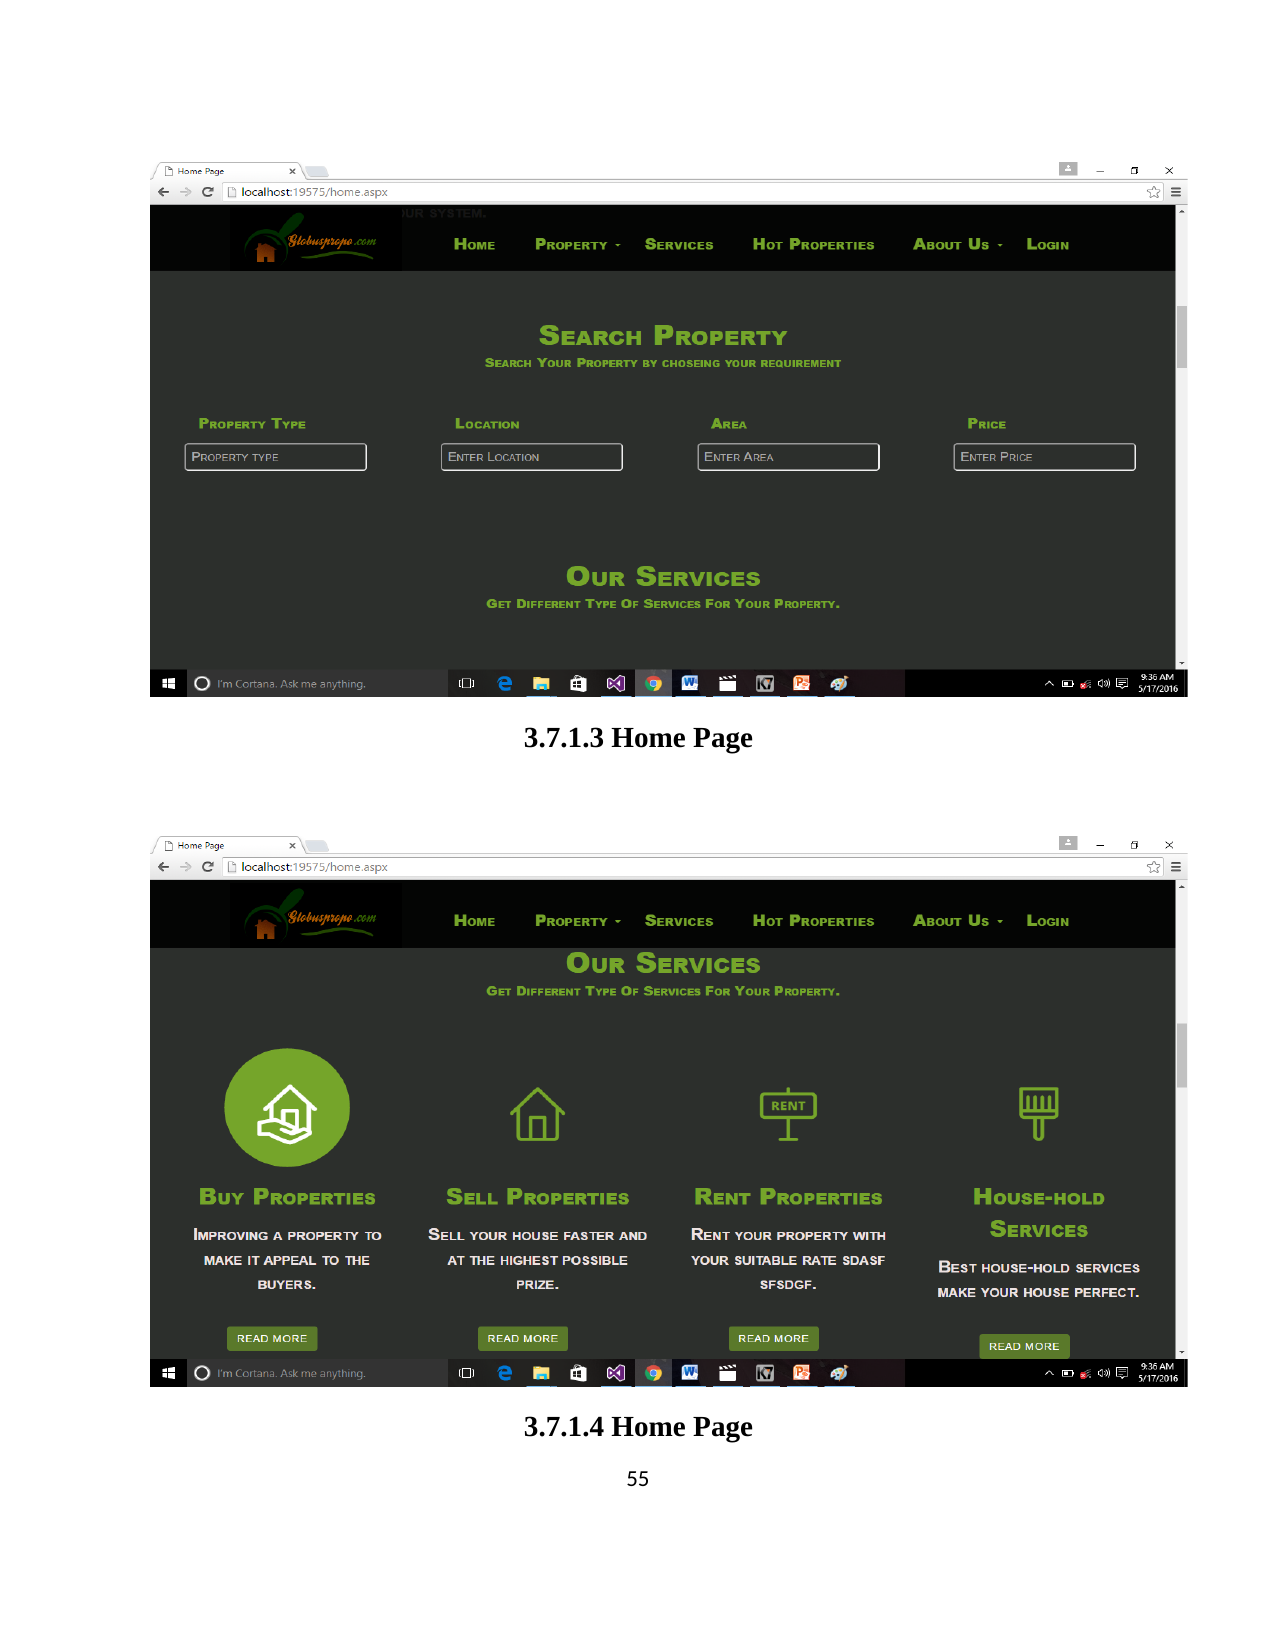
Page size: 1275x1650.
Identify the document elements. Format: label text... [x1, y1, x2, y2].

text 3.7.1.4 Home Page [150, 1409, 1127, 1443]
picture [150, 162, 1188, 697]
text 3.7.1.3 Home Page [150, 720, 1127, 753]
picture [150, 836, 1188, 1387]
